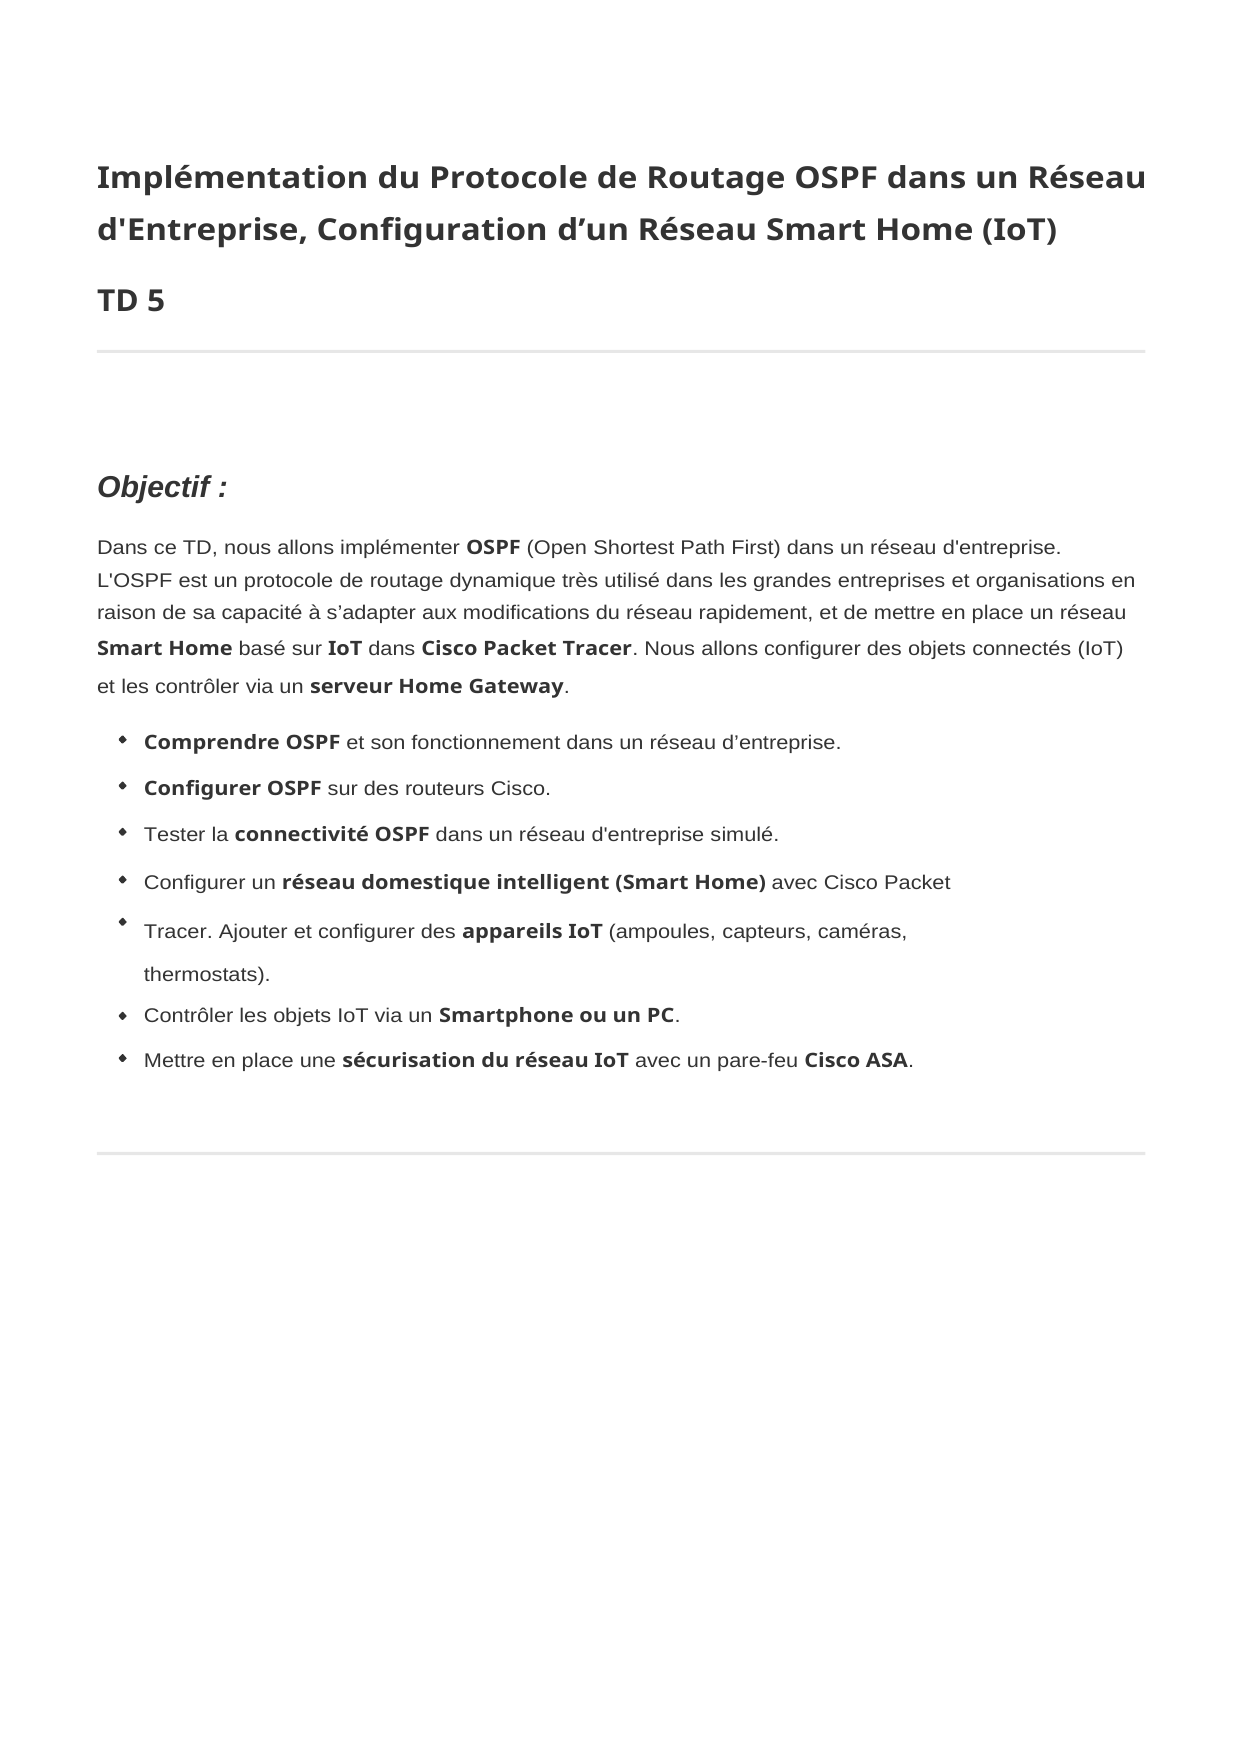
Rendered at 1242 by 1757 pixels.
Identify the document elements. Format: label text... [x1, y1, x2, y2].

text Tester la connectivité OSPF dans un réseau d'entreprise simulé. [144, 820, 1242, 847]
text Configurer un réseau domestique intelligent (Smart Home) avec Cisco Packet Tracer. Ajouter et configurer des appareils IoT (ampoules, capteurs, caméras, thermostats). [144, 868, 974, 986]
subtitle Implémentation du Protocole de Routage OSPF dans un Réseau d'Entreprise, Configuration d’un Réseau Smart Home (IoT) [97, 157, 1242, 249]
text Configurer OSPF sur des routeurs Cisco. [144, 774, 1242, 801]
text Comprendre OSPF et son fonctionnement dans un réseau d’entreprise. [144, 728, 1242, 755]
text Mettre en place une sécurisation du réseau IoT avec un pare-feu Cisco ASA. [144, 1047, 1242, 1073]
text Dans ce TD, nous allons implémenter OSPF (Open Shortest Path First) dans un réseau d'entreprise. L'OSPF est un protocole de routage dynamique très utilisé dans les grandes entreprises et organisations en raison de sa capacité à s’adapter aux modifications du réseau rapidement, et de mettre en place un réseau Smart Home basé sur IoT dans Cisco Packet Tracer. Nous allons configurer des objets connectés (IoT) et les contrôler via un serveur Home Gateway. [97, 533, 1136, 699]
text Contrôler les objets IoT via un Smartphone ou un PC. [144, 1004, 1242, 1027]
text Objectif : [97, 469, 1242, 503]
text TD 5 [97, 279, 1242, 321]
